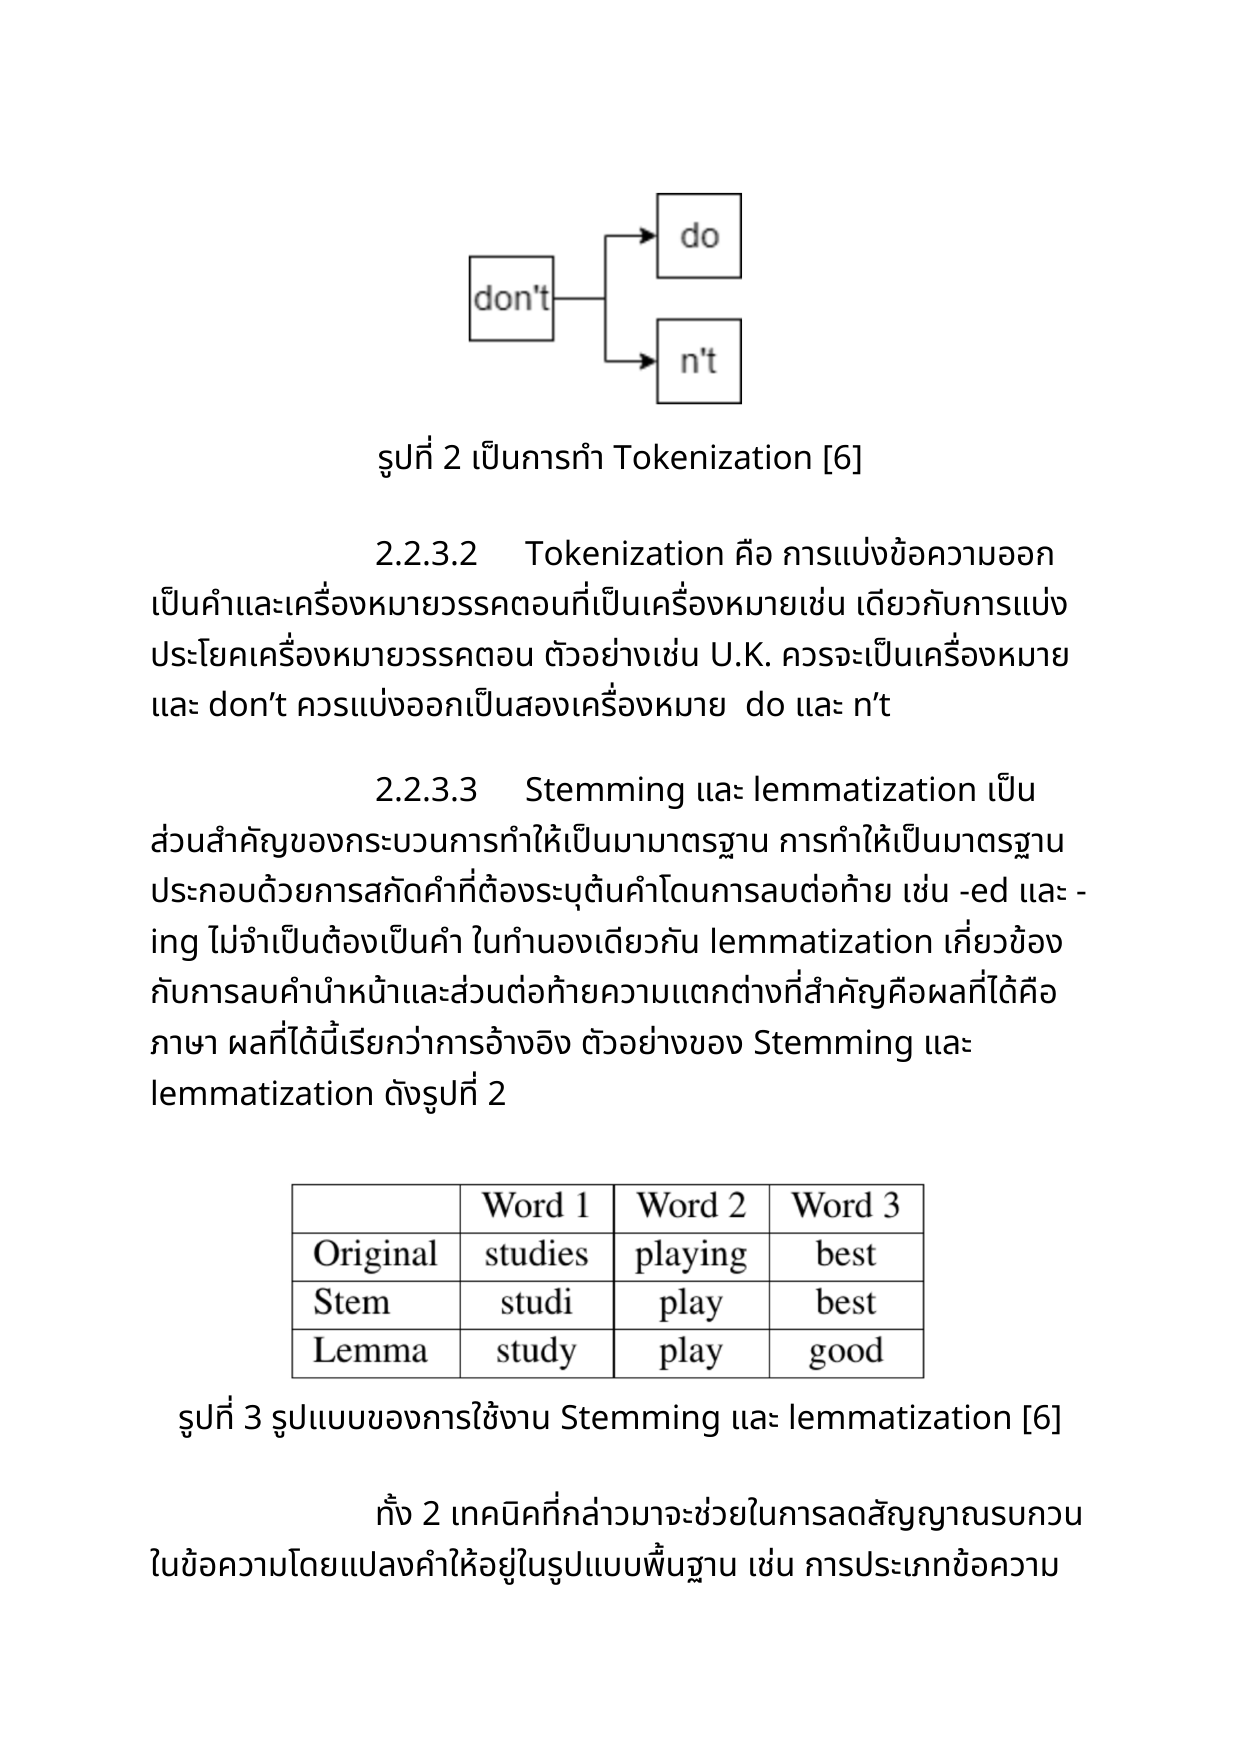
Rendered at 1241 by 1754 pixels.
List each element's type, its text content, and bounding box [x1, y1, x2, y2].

picture [402, 150, 838, 434]
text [150, 1490, 1090, 1591]
text 2.2.3.2 Tokenization คือ การแบ่งข้อความออกเป็นคำและเครื่องหมายวรรคตอนที่เป็นเครื่องหมายเช่น เดียวกับการแบ่งประโยคเครื่องหมายวรรคตอน ตัวอย่างเช่น U.K. ควรจะเป็นเครื่องหมายและ don’t ควรแบ่งออกเป็นสองเครื่องหมาย do และ n’t [150, 529, 1090, 732]
text รูปที่ 3 รูปแบบของการใช้งาน Stemming และ lemmatization [6] [150, 1394, 1090, 1445]
text รูปที่ 2 เป็นการทำ Tokenization [6] [150, 433, 1090, 484]
picture [269, 1165, 972, 1394]
text 2.2.3.3 Stemming และ lemmatization เป็นส่วนสำคัญของกระบวนการทำให้เป็นมามาตรฐาน การทำให้เป็นมาตรฐานประกอบด้วยการสกัดคำที่ต้องระบุต้นคำโดนการลบต่อท้าย เช่น -ed และ -ing ไม่จำเป็นต้องเป็นคำ ในทำนองเดียวกัน lemmatization เกี่ยวข้องกับการลบคำนำหน้าและส่วนต่อท้ายความแตกต่างที่สำคัญคือผลที่ได้คือภาษา ผลที่ได้นี้เรียกว่าการอ้างอิง ตัวอย่างของ Stemming และ lemmatization ดังรูปที่ 2 [150, 766, 1090, 1120]
